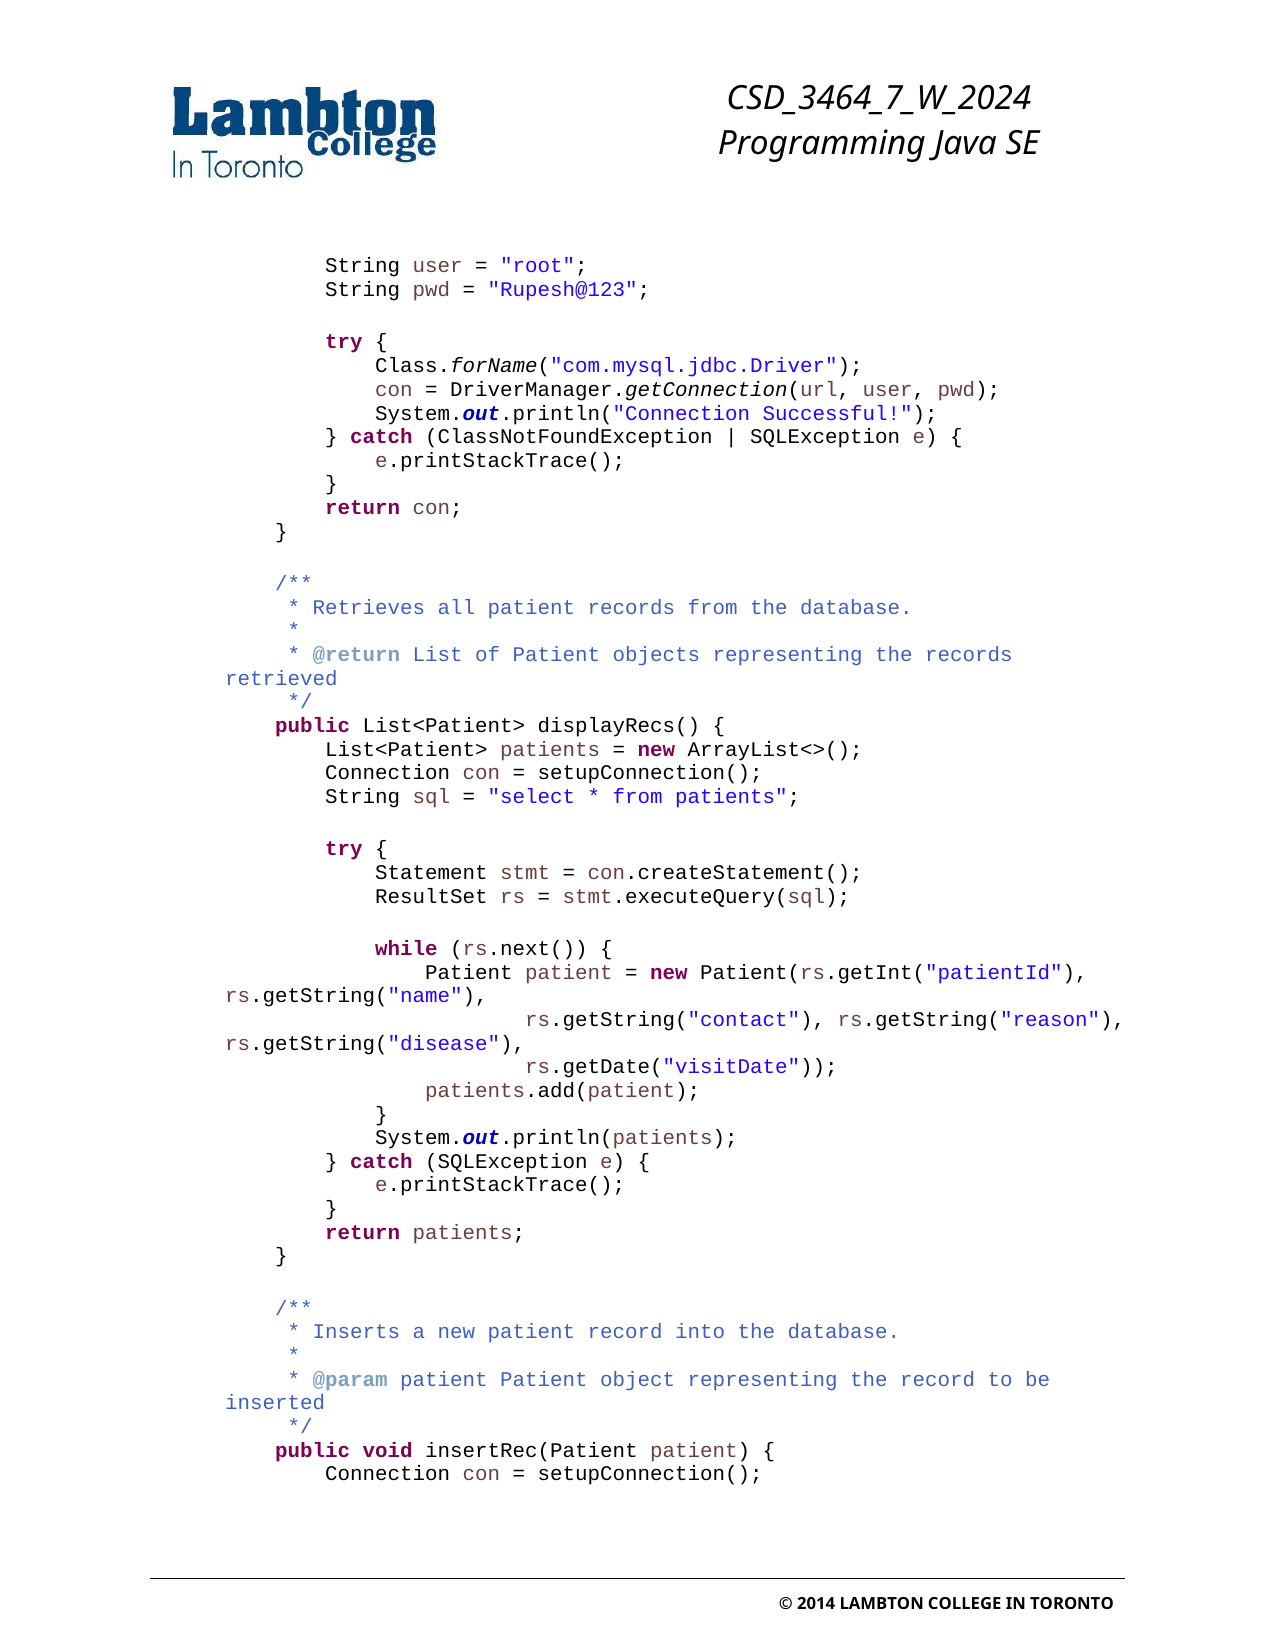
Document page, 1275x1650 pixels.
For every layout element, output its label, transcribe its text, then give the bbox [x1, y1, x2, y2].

text ResultSet rs = stmt.executeQuery(sql); [225, 886, 1125, 909]
text String pwd = "Rupesh@123"; [225, 279, 1125, 303]
text try { [225, 838, 1125, 862]
text rs.getString("contact"), rs.getString("reason"), rs.getString("disease"), [225, 1009, 1125, 1056]
text e.printStackTrace(); [225, 1174, 1125, 1198]
text * Retrieves all patient records from the database. [225, 597, 1125, 620]
text Connection con = setupConnection(); [225, 1463, 1125, 1487]
text String user = "root"; [225, 256, 1125, 279]
text } [225, 1103, 1125, 1127]
text try { [225, 332, 1125, 355]
text return patients; [225, 1222, 1125, 1245]
text String sql = "select * from patients"; [225, 786, 1125, 809]
text Connection con = setupConnection(); [225, 762, 1125, 786]
text } [225, 1245, 1125, 1269]
text */ [225, 691, 1125, 715]
text } [225, 1198, 1125, 1222]
text } [225, 473, 1125, 497]
text Patient patient = new Patient(rs.getInt("patientId"), rs.getString("name"), [225, 962, 1125, 1009]
text Class.forName("com.mysql.jdbc.Driver"); [225, 355, 1125, 379]
text * @param patient Patient object representing the record to be inserted [225, 1369, 1125, 1416]
text * @return List of Patient objects representing the records retrieved [225, 644, 1125, 691]
picture [161, 73, 448, 188]
text /** [225, 573, 1125, 597]
text con = DriverManager.getConnection(url, user, pwd); [225, 379, 1125, 402]
text public List<Patient> displayRecs() { [225, 715, 1125, 739]
text /** [225, 1298, 1125, 1321]
text } [225, 521, 1125, 544]
text rs.getDate("visitDate")); [225, 1056, 1125, 1080]
text patients.add(patient); [225, 1080, 1125, 1103]
text System.out.println("Connection Successful!"); [225, 402, 1125, 426]
text * Inserts a new patient record into the database. [225, 1321, 1125, 1345]
text e.printStackTrace(); [225, 450, 1125, 473]
text while (rs.next()) { [225, 938, 1125, 962]
text System.out.println(patients); [225, 1127, 1125, 1151]
text List<Patient> patients = new ArrayList<>(); [225, 739, 1125, 762]
text * [225, 1345, 1125, 1369]
text return con; [225, 497, 1125, 521]
text } catch (SQLException e) { [225, 1151, 1125, 1174]
text Statement stmt = con.createStatement(); [225, 862, 1125, 886]
text * [225, 620, 1125, 644]
text public void insertRec(Patient patient) { [225, 1440, 1125, 1463]
text } catch (ClassNotFoundException | SQLException e) { [225, 426, 1125, 450]
text */ [225, 1416, 1125, 1440]
